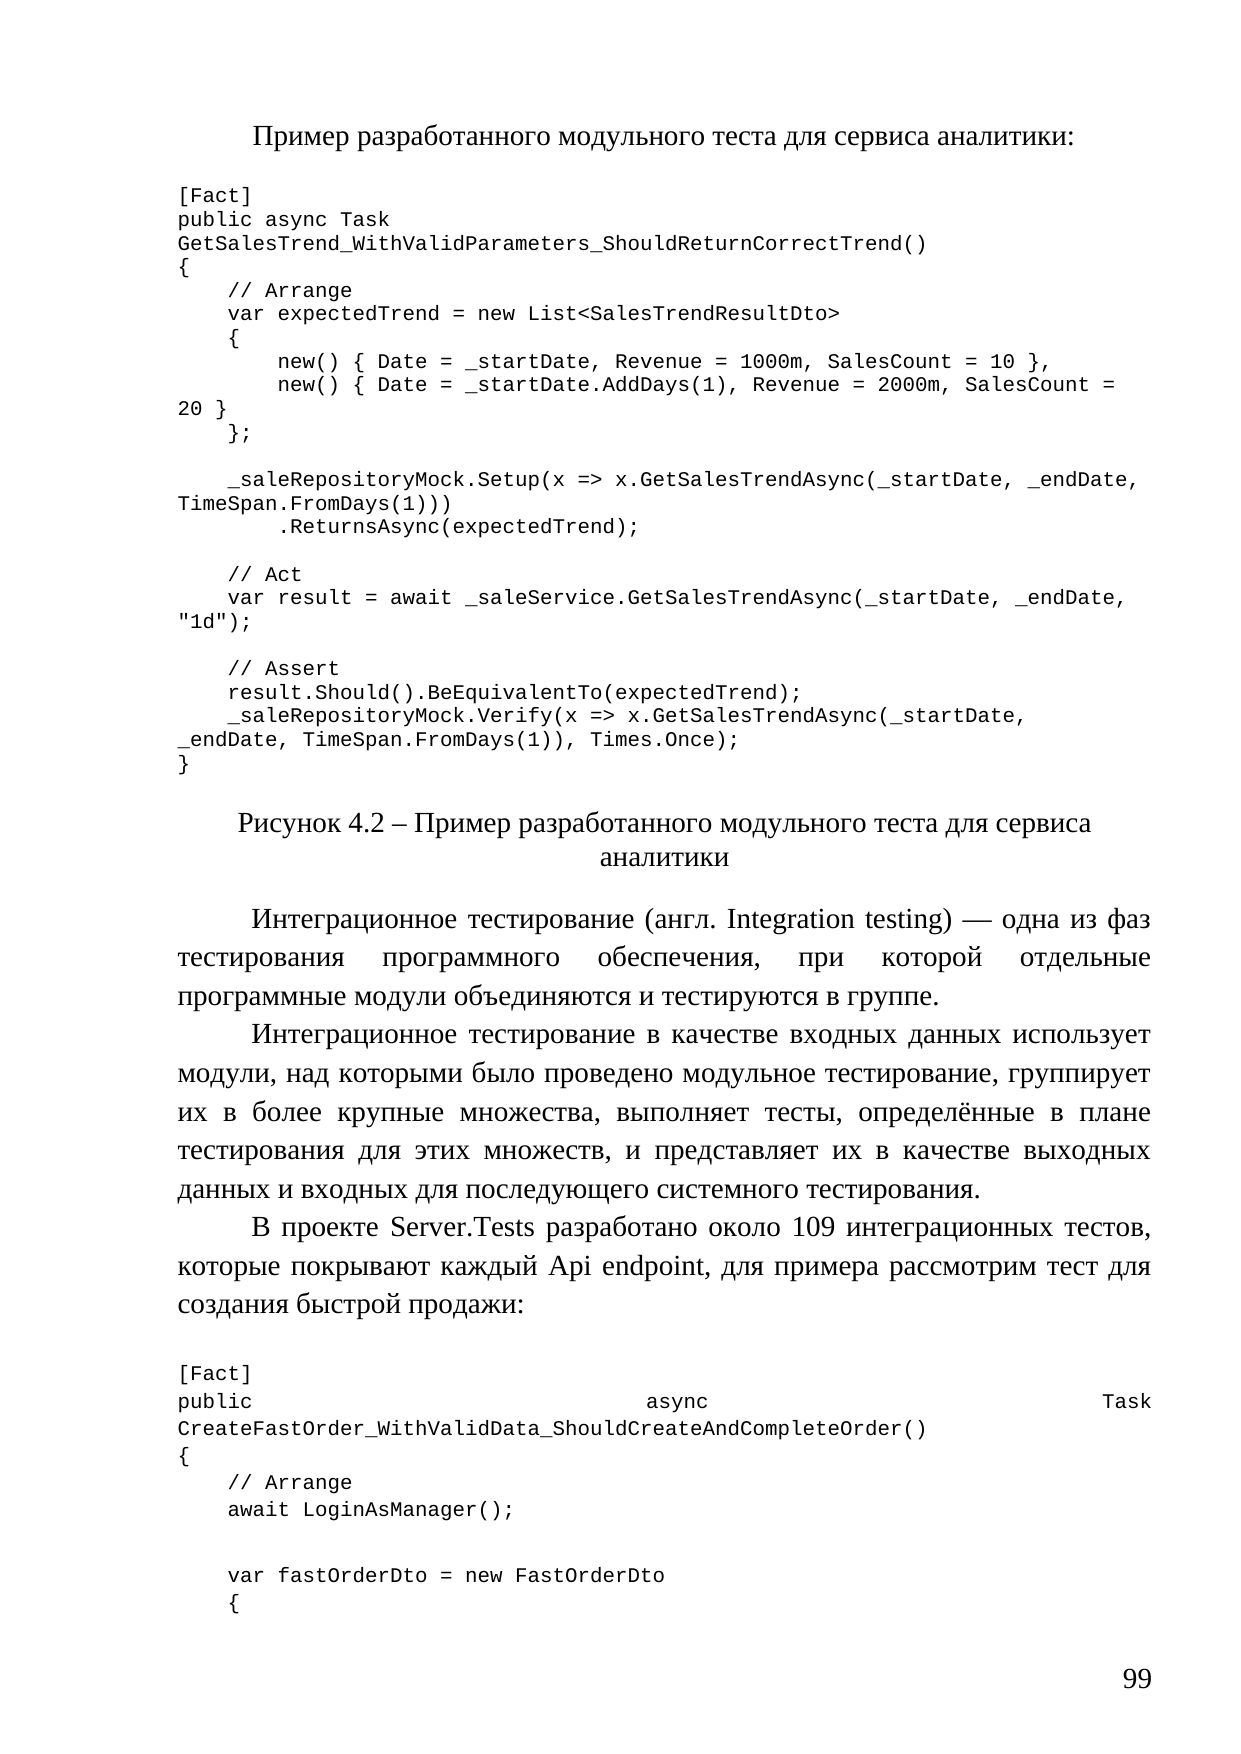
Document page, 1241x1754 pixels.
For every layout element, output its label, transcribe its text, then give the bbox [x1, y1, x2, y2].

text // Assert [177, 658, 1152, 682]
text // Arrange [177, 280, 1152, 303]
text public async Task CreateFastOrder_WithValidData_ShouldCreateAndCompleteOrder() [177, 1391, 1152, 1441]
text // Act [177, 563, 1152, 587]
text var expectedTrend = new List<SalesTrendResultDto> [177, 303, 1152, 327]
text Интеграционное тестирование (англ. Integration testing) — одна из фаз тестирования программного обеспечения, при которой отдельные программные модули объединяются и тестируются в группе. [177, 901, 1152, 1012]
text Рисунок 4.2 – Пример разработанного модульного теста для сервиса аналитики [177, 805, 1152, 872]
text { [177, 256, 1152, 280]
text new() { Date = _startDate, Revenue = 1000m, SalesCount = 10 }, [177, 351, 1152, 374]
text new() { Date = _startDate.AddDays(1), Revenue = 2000m, SalesCount = 20 } [177, 374, 1152, 422]
text await LoginAsManager(); [177, 1499, 1152, 1523]
text var fastOrderDto = new FastOrderDto [177, 1565, 1152, 1589]
text Пример разработанного модульного теста для сервиса аналитики: [177, 118, 1152, 152]
text { [177, 1592, 1152, 1616]
text // Arrange [177, 1472, 1152, 1496]
text }; [177, 422, 1152, 445]
text result.Should().BeEquivalentTo(expectedTrend); [177, 682, 1152, 705]
text _saleRepositoryMock.Setup(x => x.GetSalesTrendAsync(_startDate, _endDate, TimeSpan.FromDays(1))) [177, 469, 1152, 516]
text .ReturnsAsync(expectedTrend); [177, 516, 1152, 540]
text В проекте Server.Tests разработано около 109 интеграционных тестов, которые покрывают каждый Api endpoint, для примера рассмотрим тест для создания быстрой продажи: [177, 1209, 1152, 1320]
text var result = await _saleService.GetSalesTrendAsync(_startDate, _endDate, "1d"); [177, 587, 1152, 634]
text Интеграционное тестирование в качестве входных данных использует модули, над которыми было проведено модульное тестирование, группирует их в более крупные множества, выполняет тесты, определённые в плане тестирования для этих множеств, и представляет их в качестве выходных данных и входных для последующего системного тестирования. [177, 1017, 1152, 1204]
text _saleRepositoryMock.Verify(x => x.GetSalesTrendAsync(_startDate, _endDate, TimeSpan.FromDays(1)), Times.Once); [177, 705, 1152, 753]
text public async Task GetSalesTrend_WithValidParameters_ShouldReturnCorrectTrend() [177, 209, 1152, 256]
text } [177, 753, 1152, 776]
text { [177, 1445, 1152, 1469]
text { [177, 327, 1152, 351]
text [Fact] [177, 185, 1152, 209]
text [Fact] [177, 1363, 1152, 1387]
